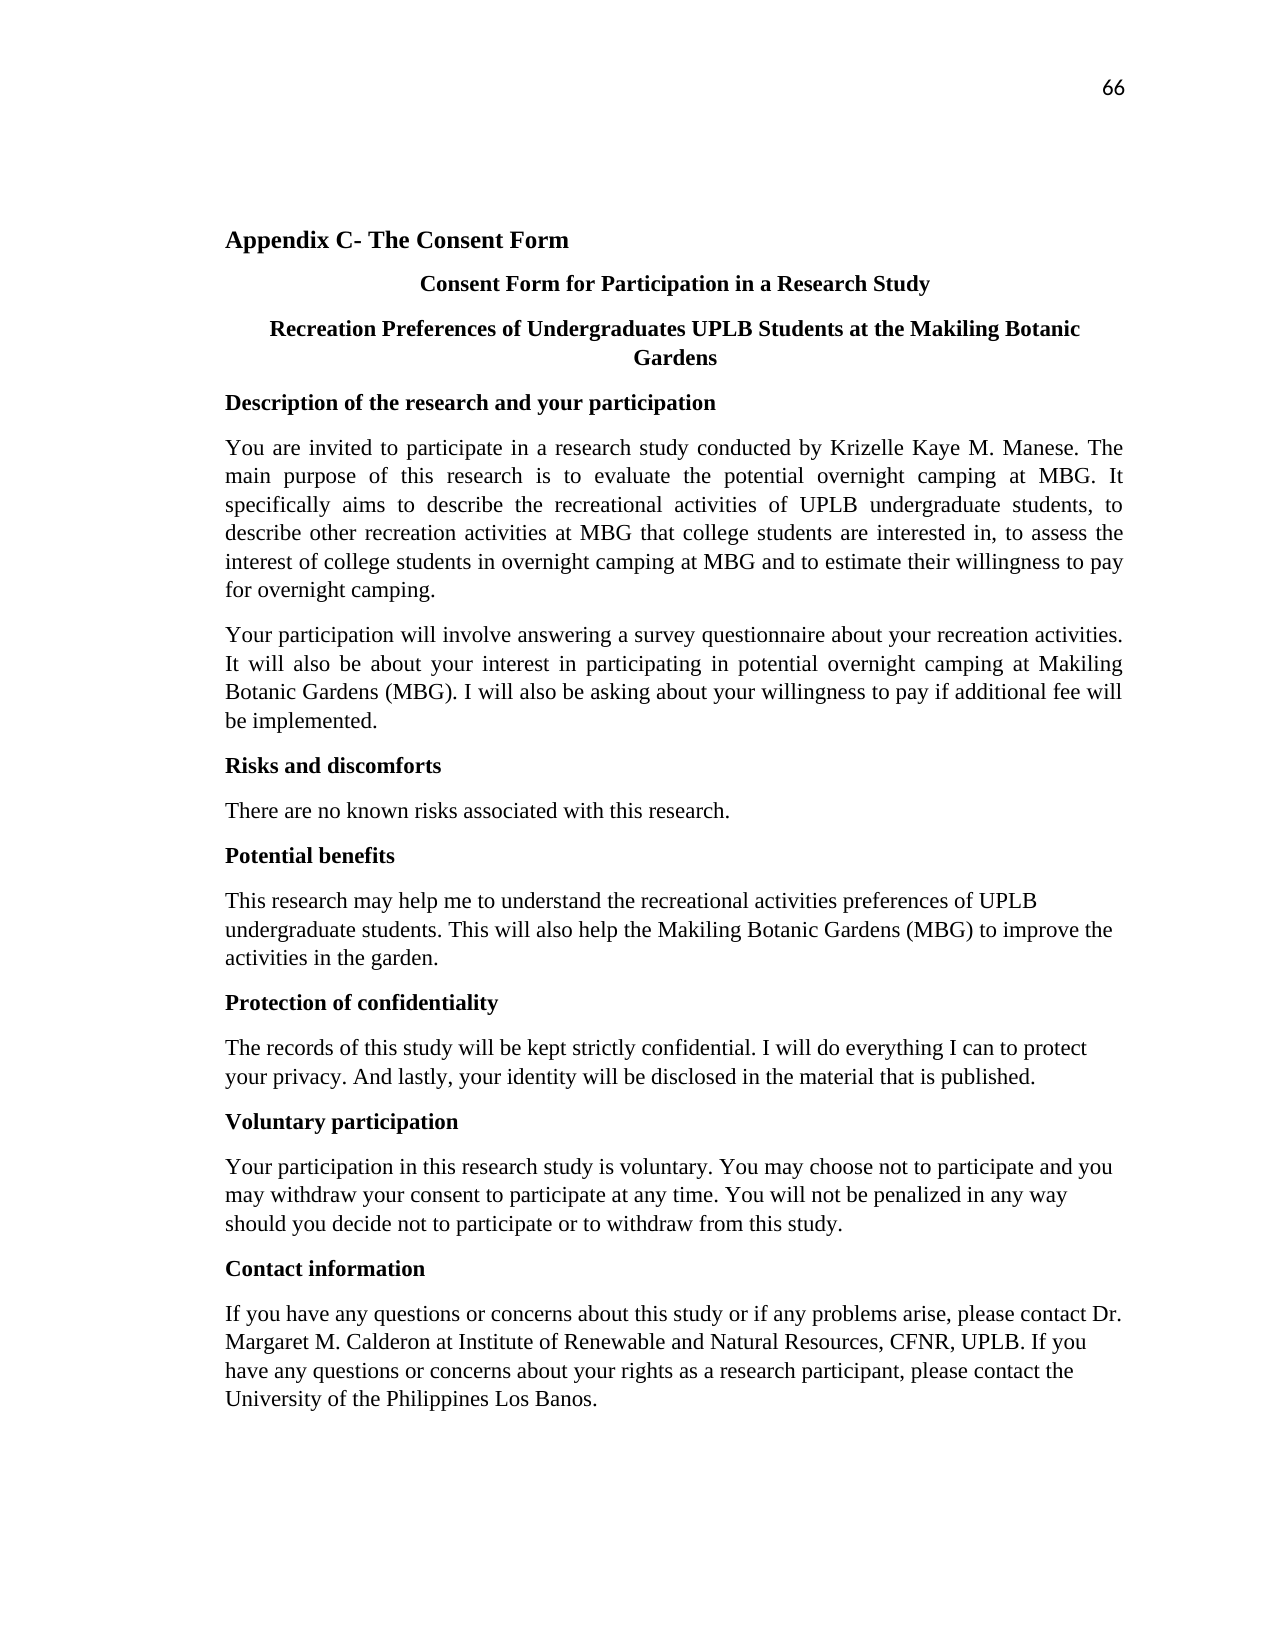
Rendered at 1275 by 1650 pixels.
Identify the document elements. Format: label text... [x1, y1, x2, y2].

text Risks and discomforts [225, 752, 1125, 778]
text Your participation will involve answering a survey questionnaire about your recreation activities. It will also be about your interest in participating in potential overnight camping at Makiling Botanic Gardens (MBG). I will also be asking about your willingness to pay if additional fee will be implemented. [225, 621, 1125, 733]
text Description of the research and your participation [225, 389, 1125, 415]
text Appendix C- The Consent Form [225, 225, 1125, 254]
text Contact information [225, 1255, 1125, 1281]
text If you have any questions or concerns about this study or if any problems arise, please contact Dr. Margaret M. Calderon at Institute of Renewable and Natural Resources, CFNR, UPLB. If you have any questions or concerns about your rights as a research participant, please contact the University of the Philippines Los Banos. [225, 1300, 1125, 1412]
text This research may help me to understand the recreational activities preferences of UPLB undergraduate students. This will also help the Makiling Botanic Gardens (MBG) to improve the activities in the garden. [225, 887, 1125, 970]
text Recreation Preferences of Undergraduates UPLB Students at the Makiling Botanic Gardens [225, 316, 1125, 370]
text You are invited to participate in a research study conducted by Krizelle Kaye M. Manese. The main purpose of this research is to evaluate the potential overnight camping at MBG. It specifically aims to describe the recreational activities of UPLB undergraduate students, to describe other recreation activities at MBG that college students are interested in, to assess the interest of college students in overnight camping at MBG and to estimate their willingness to pay for overnight camping. [225, 434, 1125, 603]
text Your participation in this research study is voluntary. You may choose not to participate and you may withdraw your consent to participate at any time. You will not be penalized in any way should you decide not to participate or to withdraw from this study. [225, 1153, 1125, 1236]
text Voluntary participation [225, 1108, 1125, 1134]
text Protection of confidentiality [225, 989, 1125, 1016]
text Consent Form for Participation in a Research Study [225, 270, 1125, 297]
text Potential benefits [225, 842, 1125, 868]
text There are no known risks associated with this research. [225, 797, 1125, 823]
text The records of this study will be kept strictly confidential. I will do everything I can to protect your privacy. And lastly, your identity will be disclosed in the material that is published. [225, 1034, 1125, 1089]
